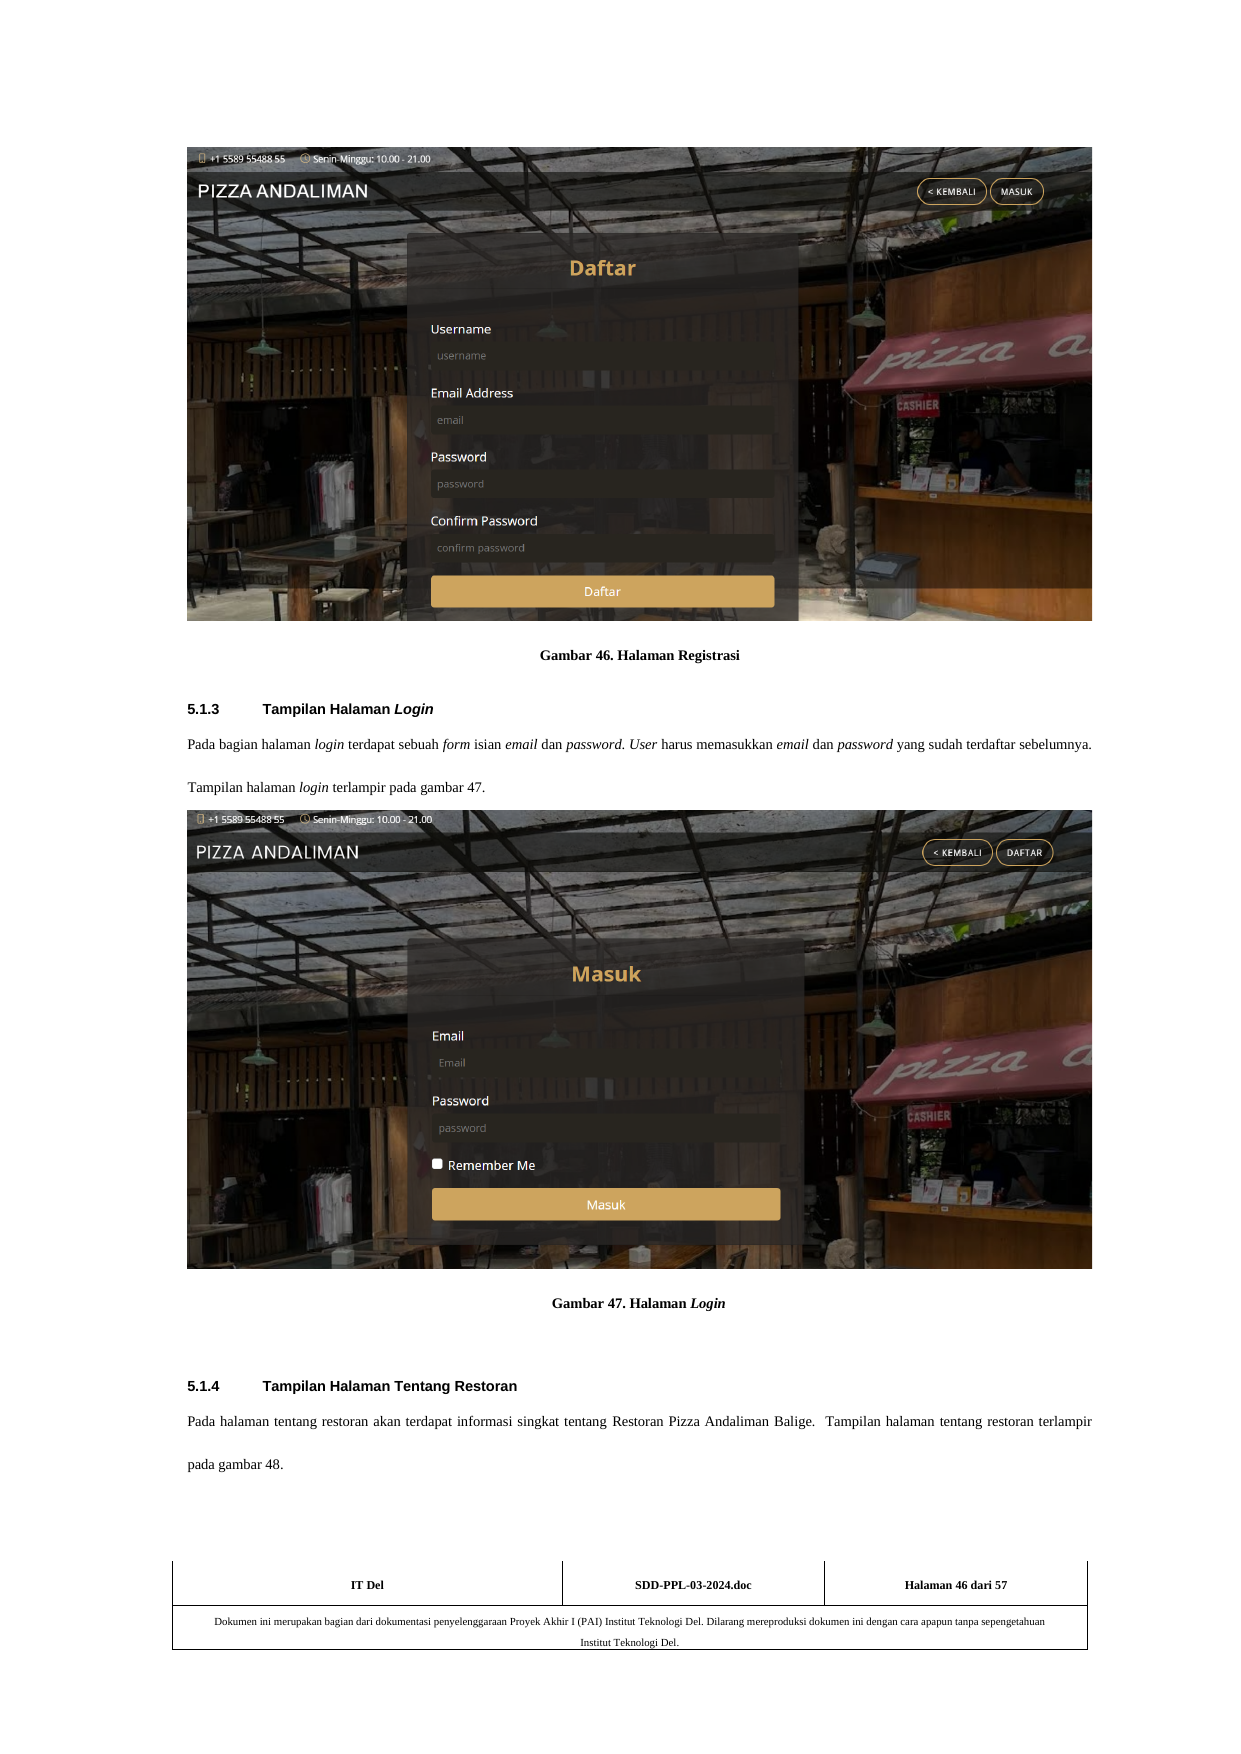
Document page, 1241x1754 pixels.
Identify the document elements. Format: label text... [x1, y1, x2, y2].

text Pada bagian halaman login terdapat sebuah form isian email dan password. User harus memasukkan email dan password yang sudah terdaftar sebelumnya. Tampilan halaman login terlampir pada gambar 47. [187, 724, 1092, 796]
picture [187, 810, 1093, 1269]
text Gambar 47. Halaman Login [187, 1283, 1092, 1311]
subtitle Tampilan Halaman Login [187, 689, 1092, 717]
subtitle Tampilan Halaman Tentang Restoran [187, 1365, 1092, 1394]
picture [187, 147, 1093, 621]
text Pada halaman tentang restoran akan terdapat informasi singkat tentang Restoran Pizza Andaliman Balige. Tampilan halaman tentang restoran terlampir pada gambar 48. [187, 1400, 1092, 1472]
text Gambar 46. Halaman Registrasi [187, 635, 1092, 664]
